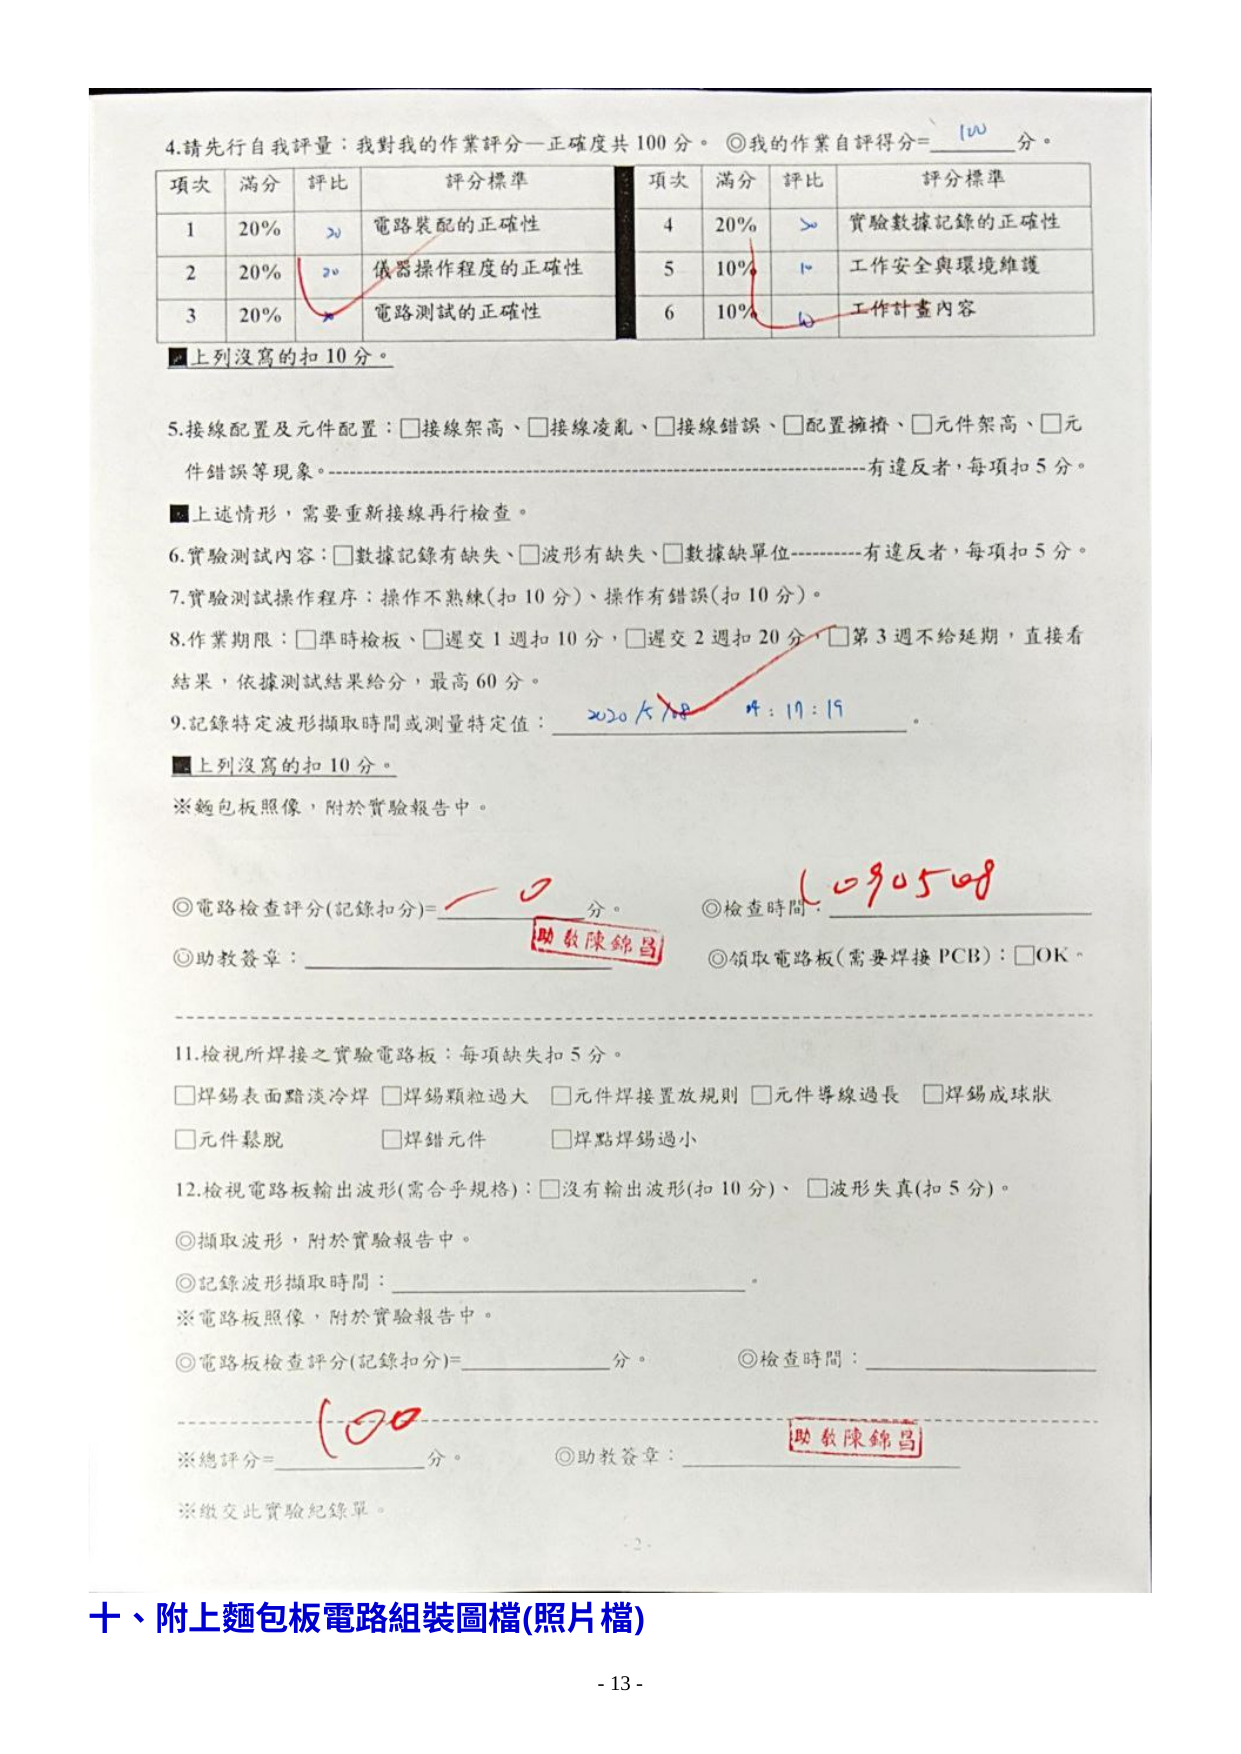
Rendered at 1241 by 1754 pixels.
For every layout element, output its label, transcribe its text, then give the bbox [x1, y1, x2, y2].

text 十、附上麵包板電路組裝圖檔(照片檔) [89, 1593, 1152, 1641]
picture [88, 88, 1152, 1593]
